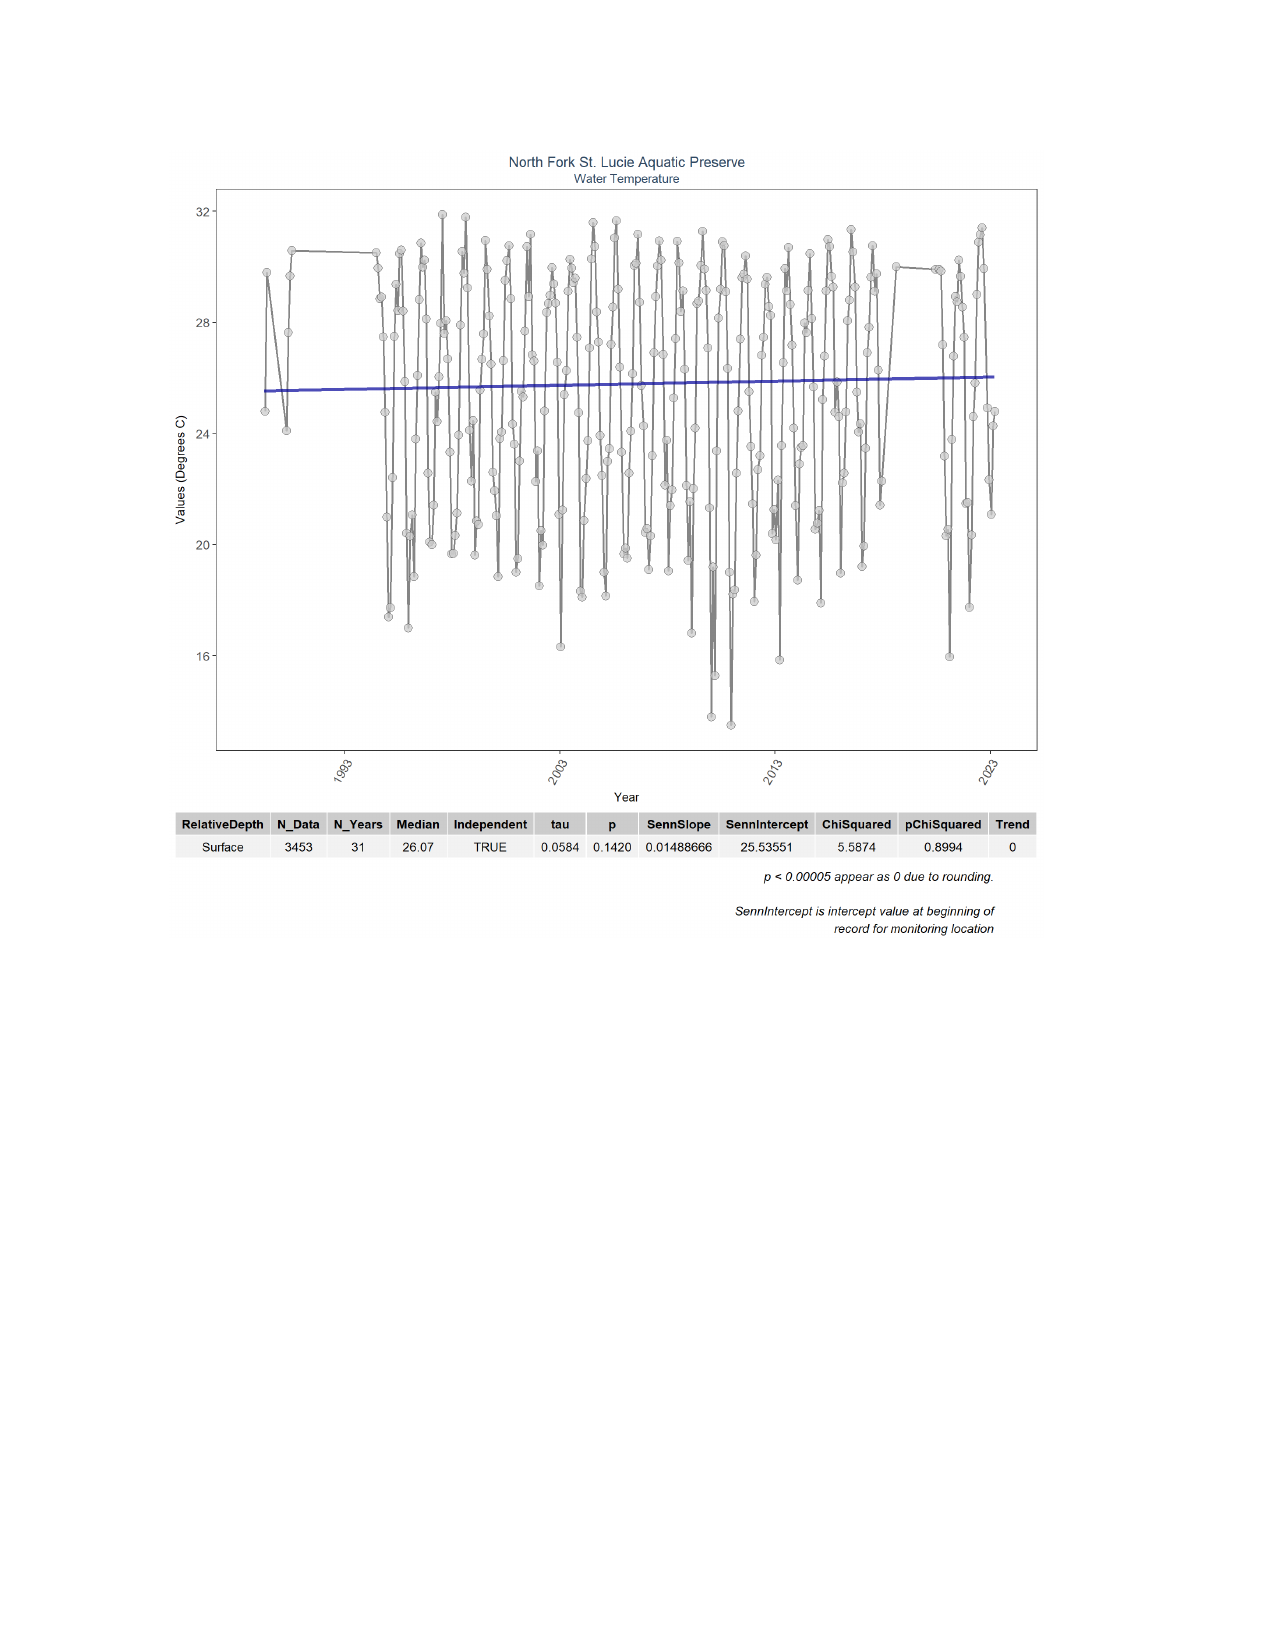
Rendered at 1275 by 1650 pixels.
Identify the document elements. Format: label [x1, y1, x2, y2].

picture [168, 150, 1044, 938]
